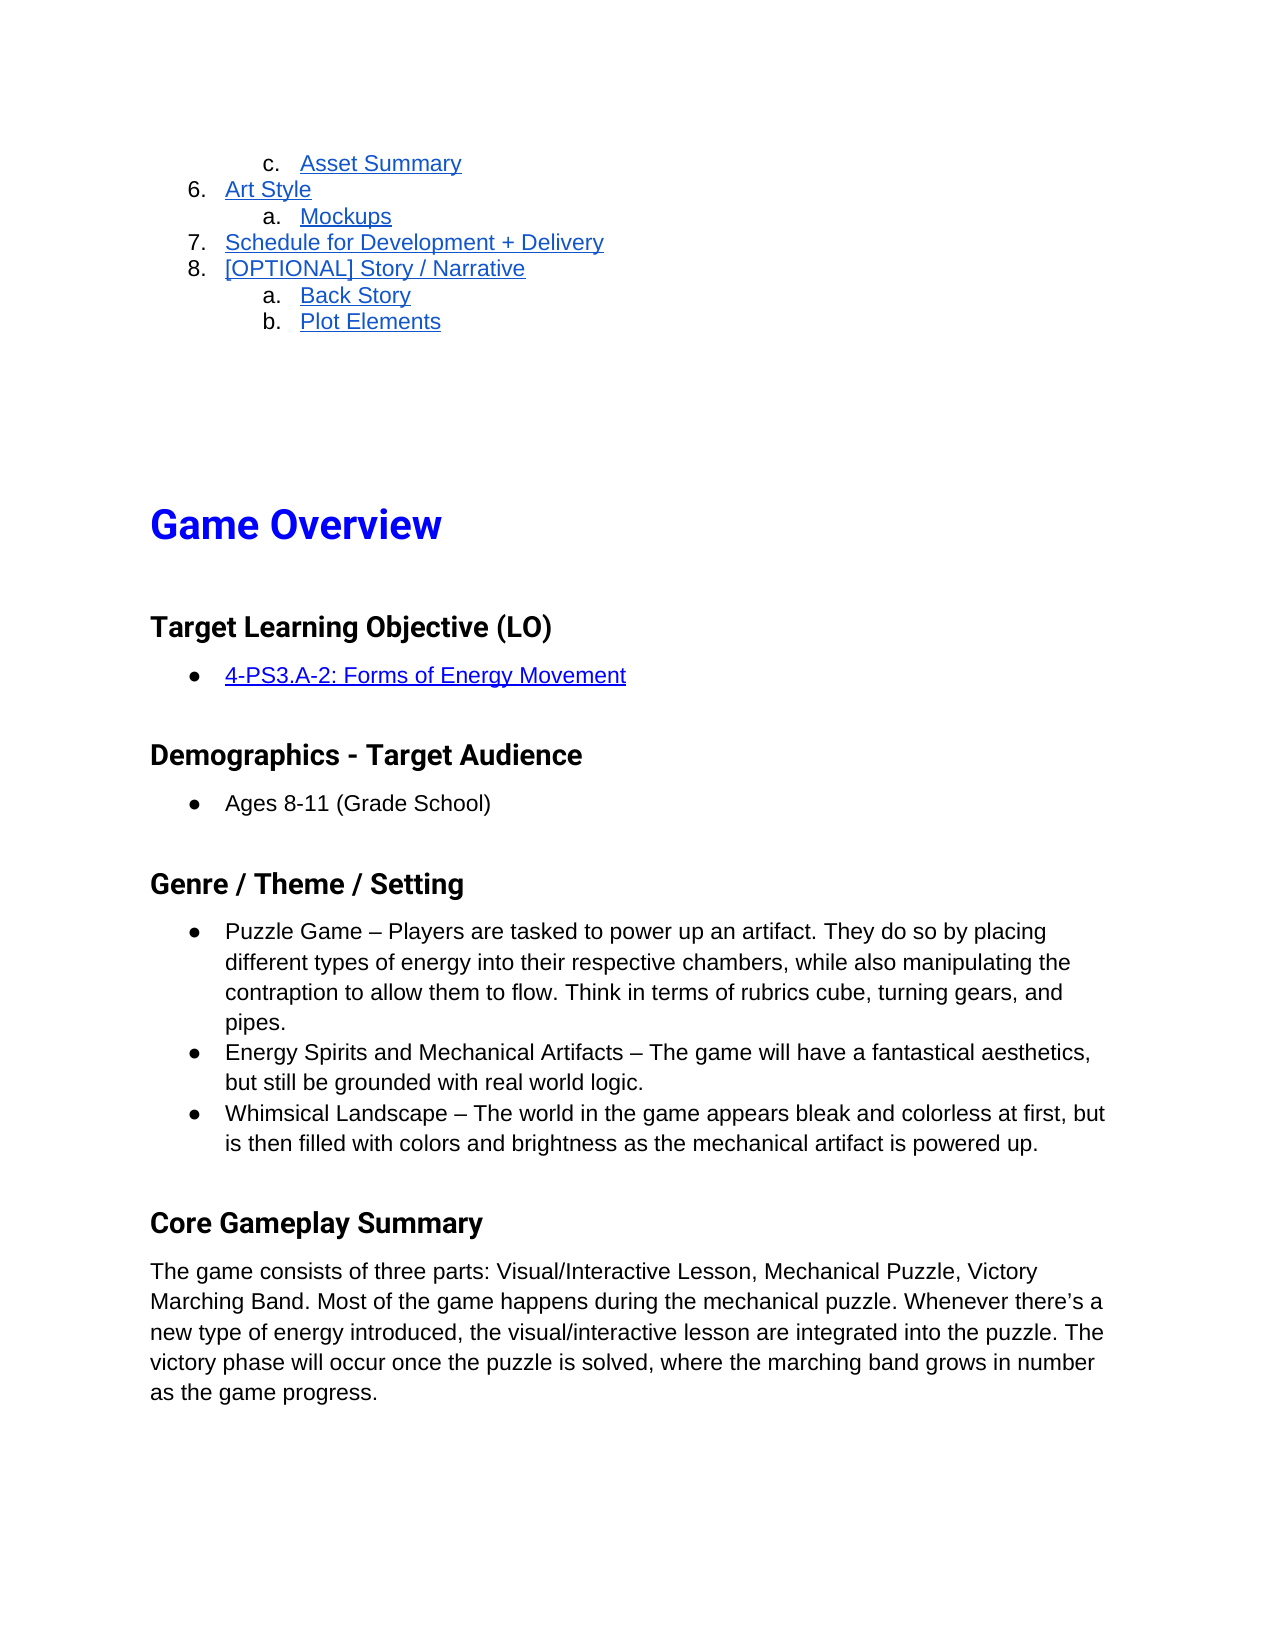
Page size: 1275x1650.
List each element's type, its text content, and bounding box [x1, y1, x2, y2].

list Puzzle Game – Players are tasked to power up an artifact. They do so by placing different types of energy into their respective chambers, while also manipulating the contraption to allow them to flow. Think in terms of rubrics cube, turning gears, and pipes. [187, 918, 1125, 1035]
list 4-PS3.A-2: Forms of Energy Movement [187, 662, 1125, 688]
list Ages 8-11 (Grade School) [187, 790, 1125, 816]
subtitle Core Gameplay Summary [150, 1207, 1125, 1241]
text The game consists of three parts: Visual/Interactive Lesson, Mechanical Puzzle, Victory Marching Band. Most of the game happens during the mechanical puzzle. Whenever there’s a new type of energy introduced, the visual/interactive lesson are integrated into the puzzle. The victory phase will occur once the puzzle is solved, where the marching band grows in number as the game progress. [150, 1258, 1125, 1405]
subtitle Demographics - Target Audience [150, 739, 1125, 773]
list Whimsical Landscape – The world in the game appears bleak and colorless at first, but is then filled with colors and brightness as the mechanical artifact is powered up. [187, 1099, 1125, 1156]
subtitle Game Overview [150, 501, 1125, 550]
subtitle Target Learning Objective (LO) [150, 610, 1125, 644]
subtitle Genre / Theme / Setting [150, 867, 1125, 901]
list Energy Spirits and Mechanical Artifacts – The game will have a fantastical aesthetics, but still be grounded with real world logic. [187, 1039, 1125, 1096]
